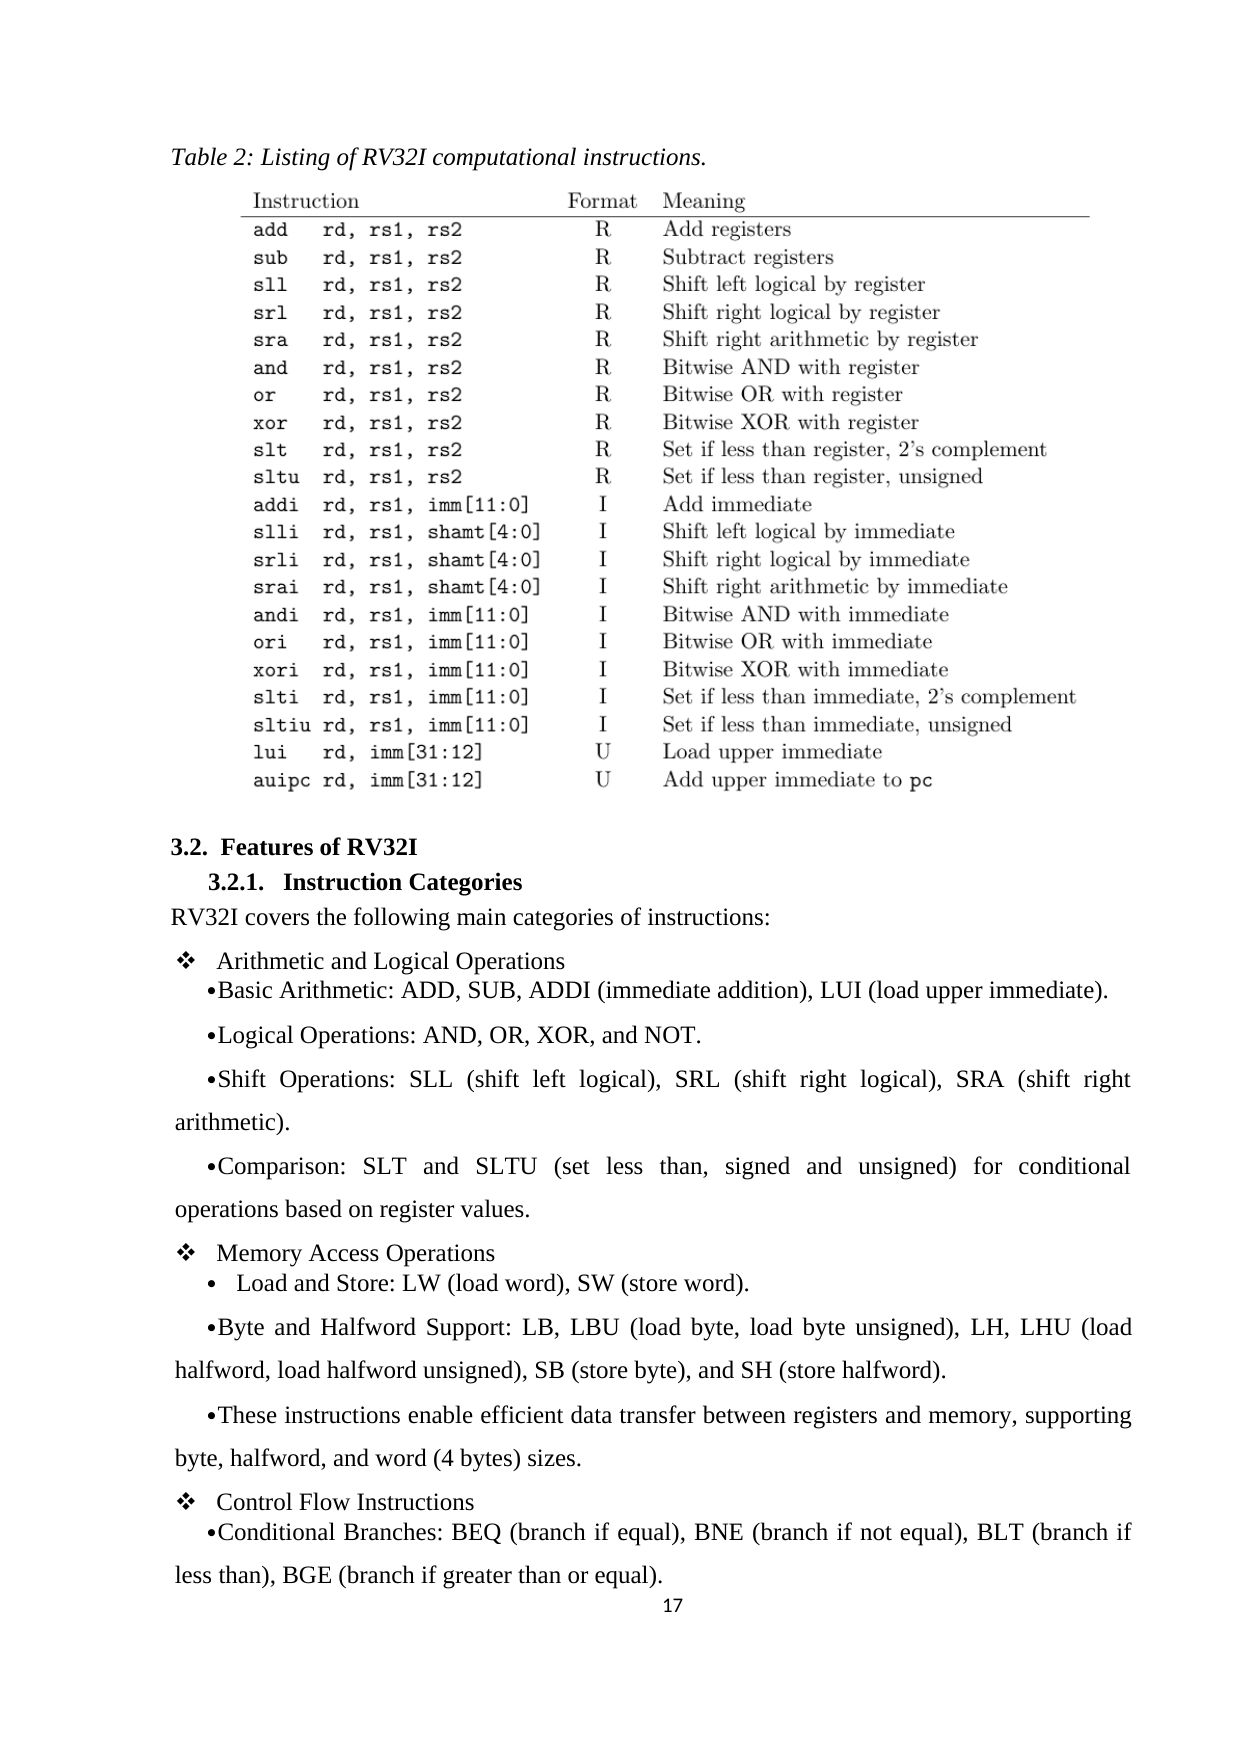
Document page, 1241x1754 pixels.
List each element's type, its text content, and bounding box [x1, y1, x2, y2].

list Comparison: SLT and SLTU (set less than, signed and unsigned) for conditional operations based on register values. [174, 1151, 1132, 1223]
text Table 2: Listing of RV32I computational instructions. [170, 142, 1137, 170]
subtitle Instruction Categories [208, 867, 1137, 895]
picture [227, 184, 1118, 800]
subtitle Arithmetic and Logical Operations [174, 946, 1132, 974]
list Conditional Branches: BEQ (branch if equal), BNE (branch if not equal), BLT (branch if less than), BGE (branch if greater than or equal). [174, 1517, 1132, 1589]
subtitle Control Flow Instructions [174, 1487, 1132, 1516]
subtitle Features of RV32I [170, 832, 1137, 860]
subtitle Memory Access Operations [174, 1238, 1132, 1267]
list Basic Arithmetic: ADD, SUB, ADDI (immediate addition), LUI (load upper immediate). [174, 976, 1132, 1004]
list Shift Operations: SLL (shift left logical), SRL (shift right logical), SRA (shift right arithmetic). [174, 1064, 1132, 1136]
list Logical Operations: AND, OR, XOR, and NOT. [174, 1020, 1132, 1048]
list Byte and Halfword Support: LB, LBU (load byte, load byte unsigned), LH, LHU (load halfword, load halfword unsigned), SB (store byte), and SH (store halfword). [174, 1312, 1132, 1384]
list Load and Store: LW (load word), SW (store word). [133, 1268, 1132, 1297]
list These instructions enable efficient data transfer between registers and memory, supporting byte, halfword, and word (4 bytes) sizes. [174, 1400, 1132, 1472]
text RV32I covers the following main categories of instructions: [133, 902, 1132, 930]
